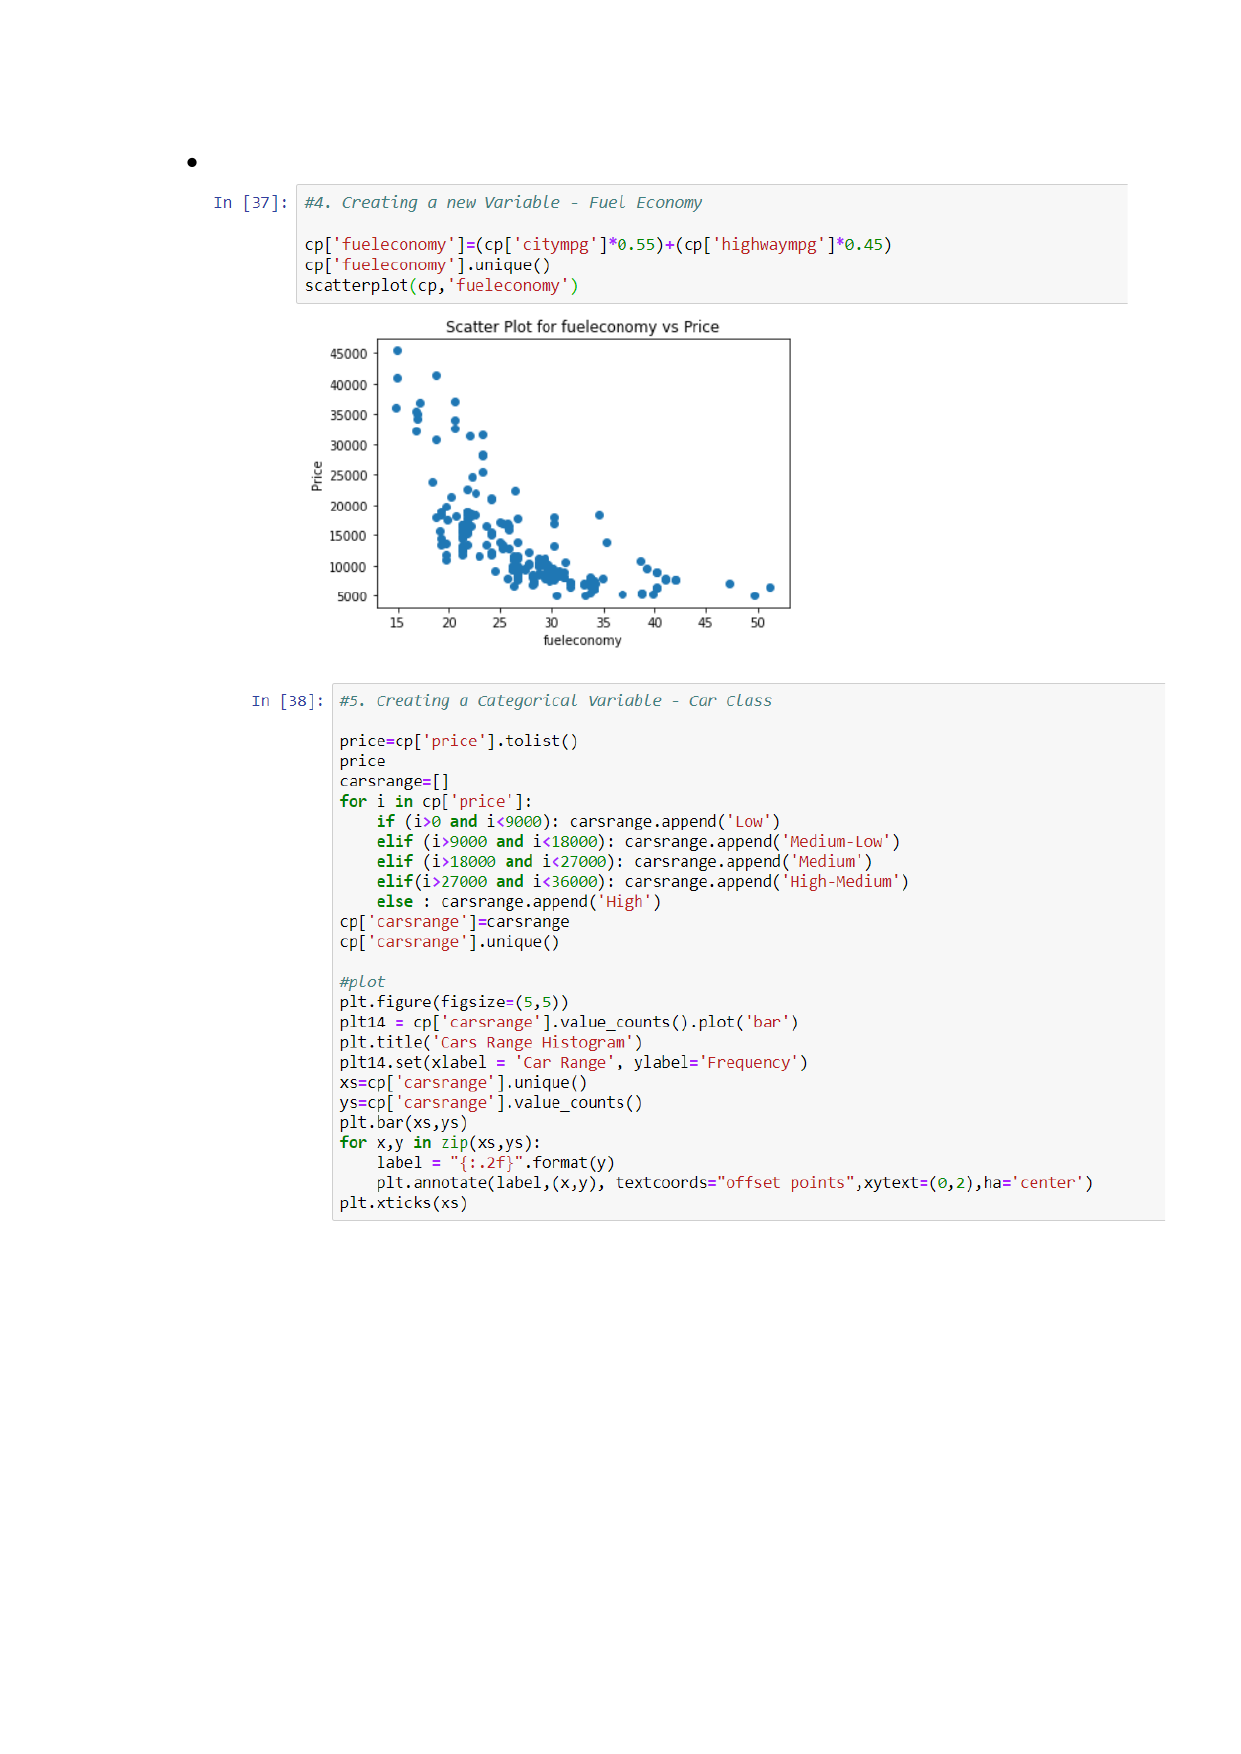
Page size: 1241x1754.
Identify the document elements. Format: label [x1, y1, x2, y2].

picture [225, 676, 1166, 1223]
picture [187, 180, 1128, 675]
